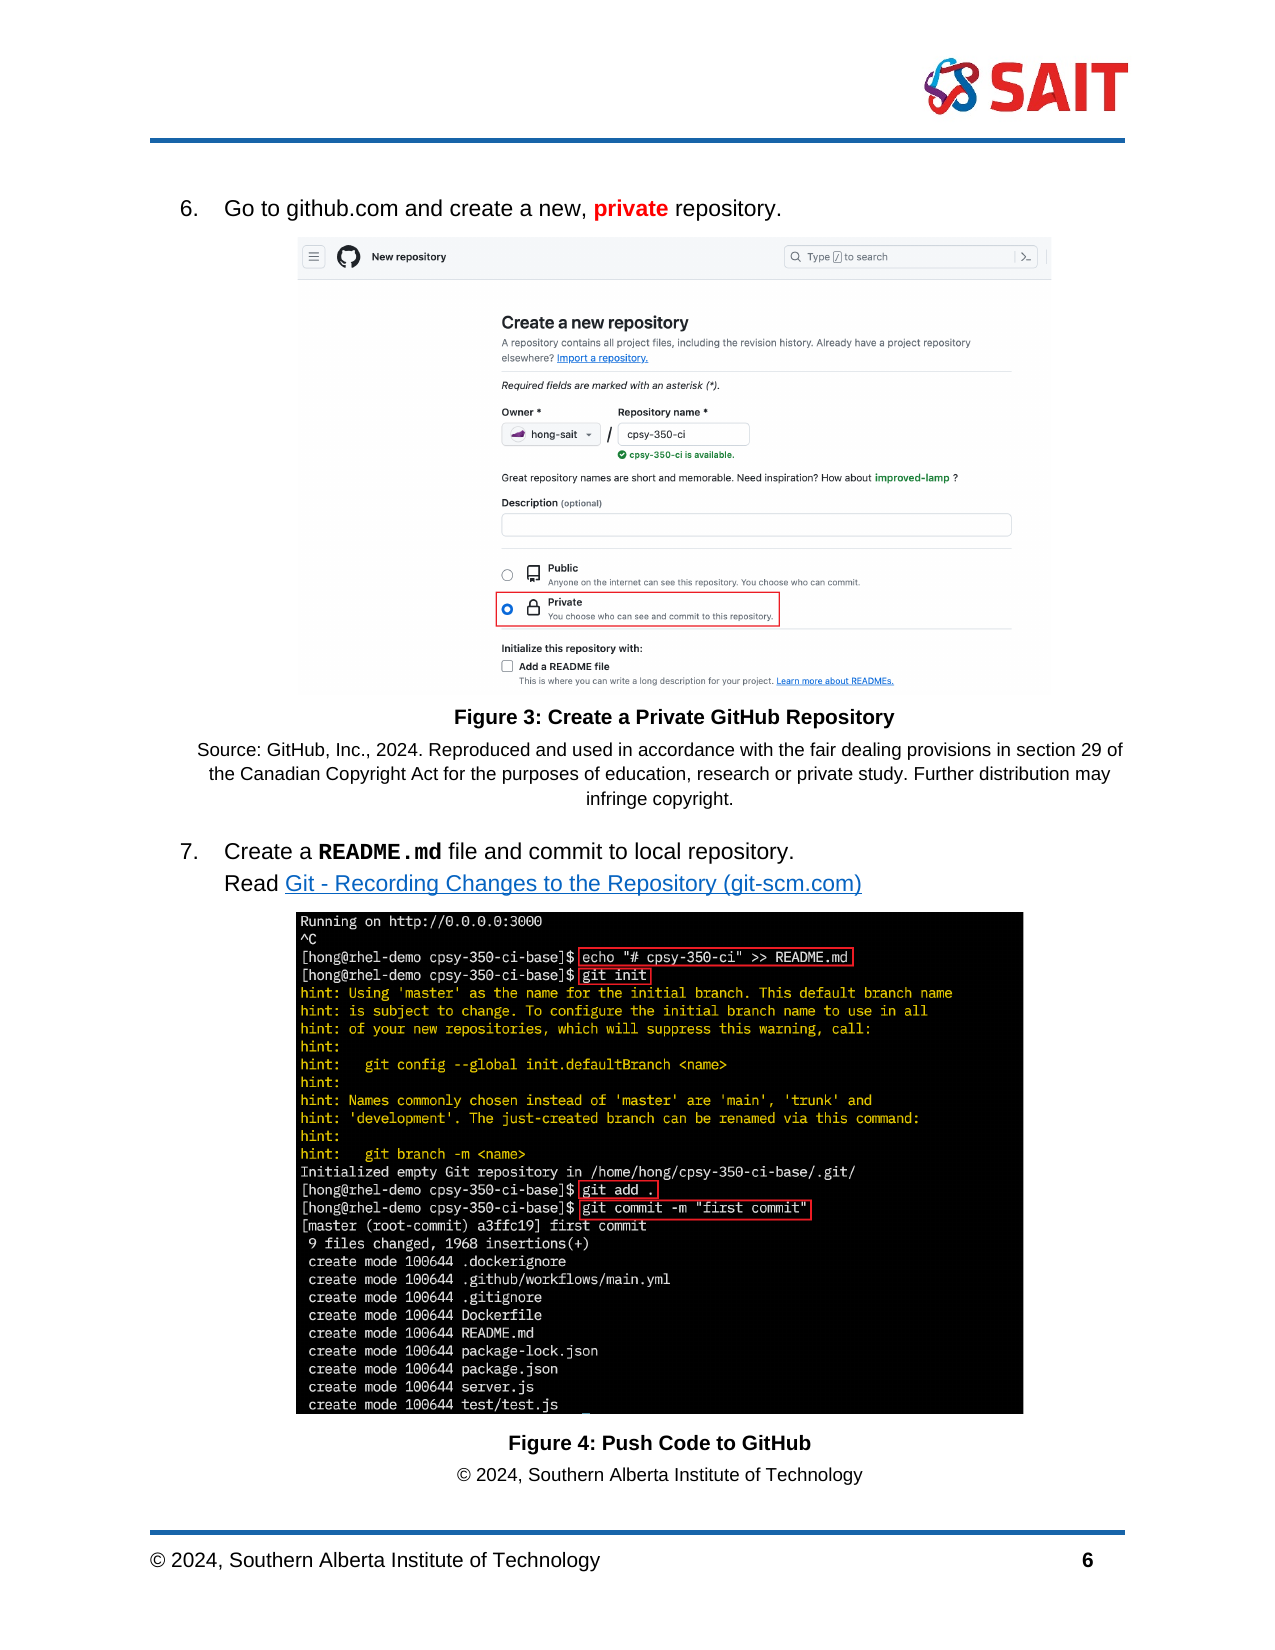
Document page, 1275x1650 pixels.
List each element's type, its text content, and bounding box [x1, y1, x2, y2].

text © 2024, Southern Alberta Institute of Technology [194, 1464, 1125, 1486]
picture [900, 34, 1152, 138]
picture [297, 237, 1052, 695]
text Source: GitHub, Inc., 2024. Reproduced and used in accordance with the fair dealing provisions in section 29 of the Canadian Copyright Act for the purposes of education, research or private study. Further distribution may infringe copyright. [194, 738, 1125, 809]
text Figure 3: Create a Private GitHub Repository [224, 705, 1125, 729]
list Go to github.com and create a new, private repository. [179, 195, 1125, 221]
picture [296, 912, 1024, 1414]
text Figure 4: Push Code to GitHub [194, 1430, 1125, 1454]
list Create a README.md file and commit to local repository. Read Git - Recording Changes to the Repository (git-scm.com) [179, 838, 1125, 896]
